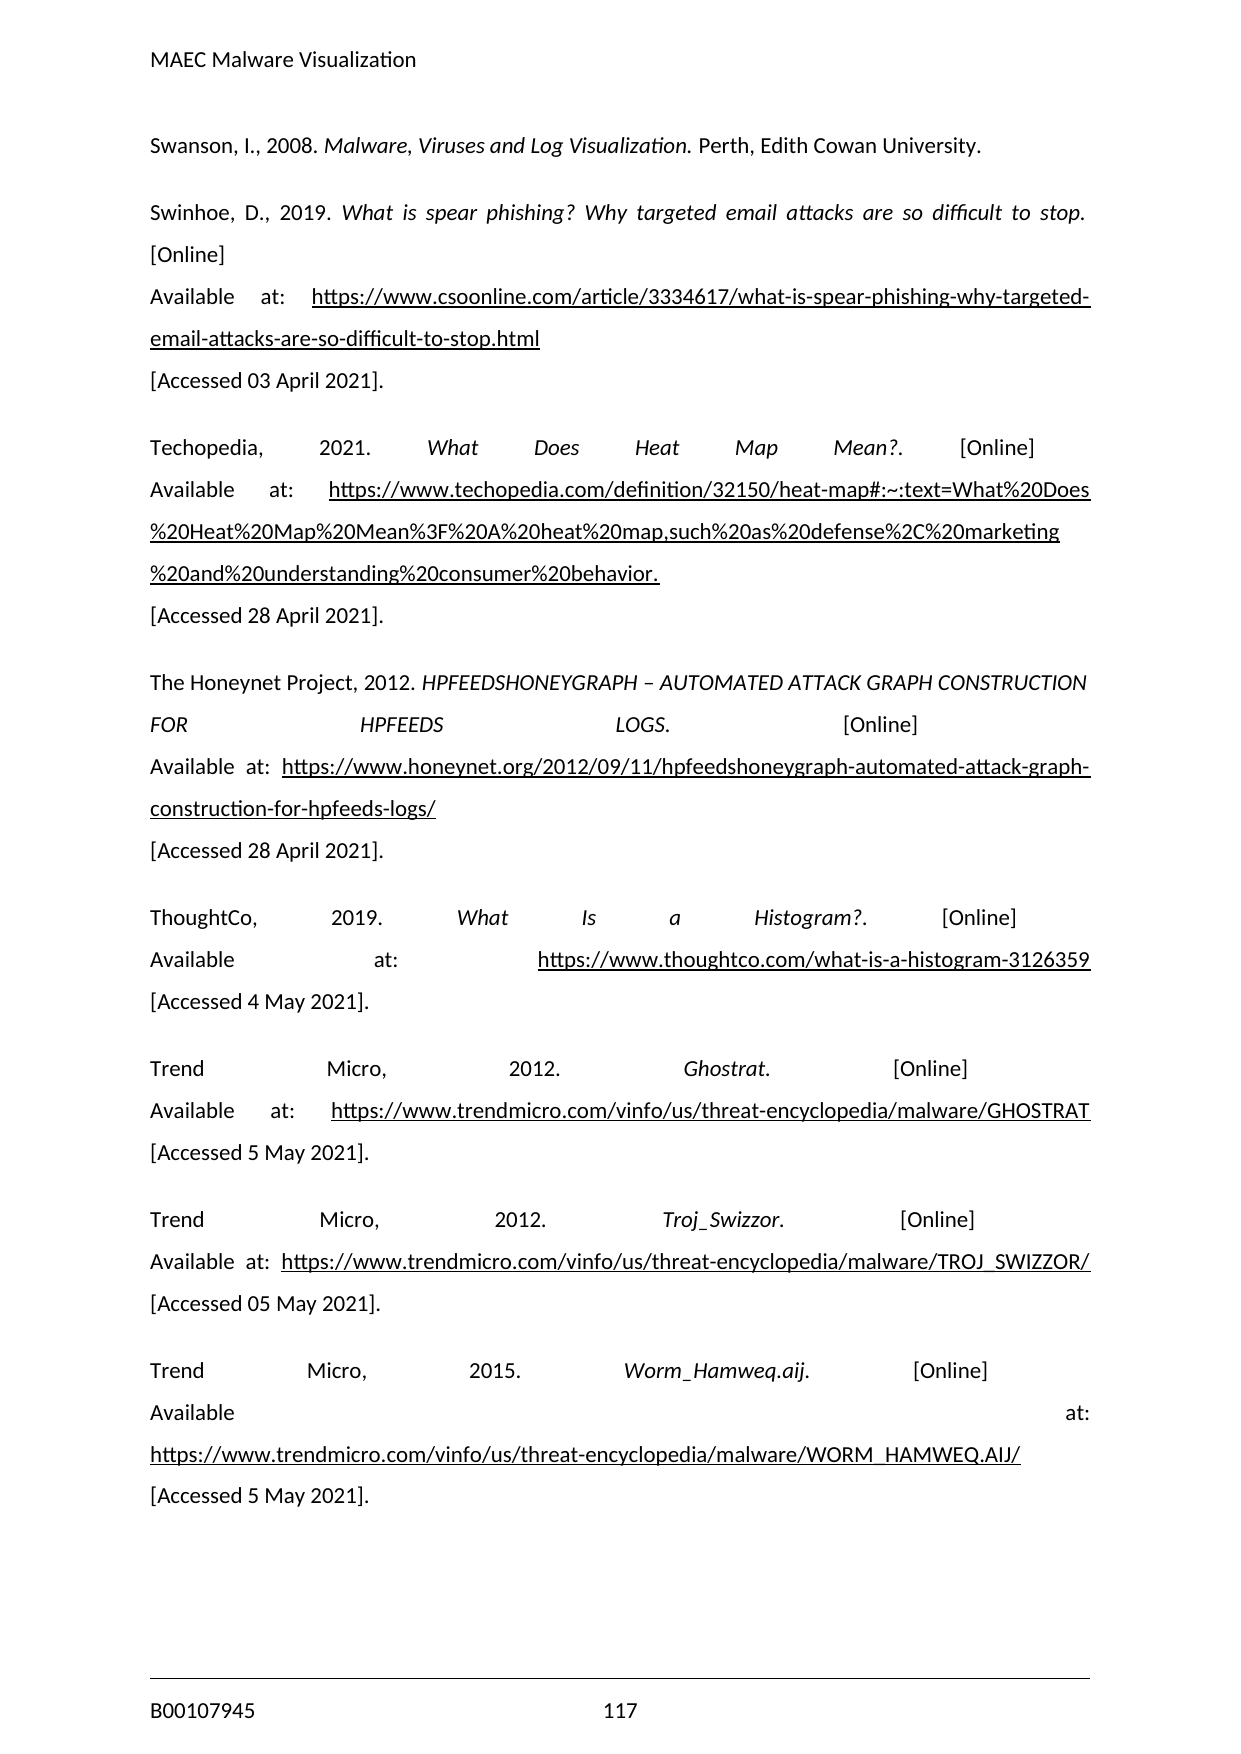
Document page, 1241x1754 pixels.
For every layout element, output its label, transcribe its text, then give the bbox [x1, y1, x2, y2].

text Trend Micro, 2015. Worm_Hamweq.aij. [Online] Available at: https://www.trendmicro.com/vinfo/us/threat-encyclopedia/malware/WORM_HAMWEQ.AIJ/ [Accessed 5 May 2021]. [150, 1356, 1090, 1510]
text Trend Micro, 2012. Troj_Swizzor. [Online] Available at: https://www.trendmicro.com/vinfo/us/threat-encyclopedia/malware/TROJ_SWIZZOR/ [Accessed 05 May 2021]. [150, 1205, 1090, 1317]
text Techopedia, 2021. What Does Heat Map Mean?. [Online] Available at: https://www.techopedia.com/definition/32150/heat-map#:~:text=What%20Does%20Heat%20Map%20Mean%3F%20A%20heat%20map,such%20as%20defense%2C%20marketing%20and%20understanding%20consumer%20behavior. [Accessed 28 April 2021]. [150, 433, 1090, 629]
text Swinhoe, D., 2019. What is spear phishing? Why targeted email attacks are so difficult to stop. [Online] Available at: https://www.csoonline.com/article/3334617/what-is-spear-phishing-why-targeted-email-attacks-are-so-difficult-to-stop.html [Accessed 03 April 2021]. [150, 198, 1090, 394]
text Trend Micro, 2012. Ghostrat. [Online] Available at: https://www.trendmicro.com/vinfo/us/threat-encyclopedia/malware/GHOSTRAT [Accessed 5 May 2021]. [150, 1054, 1090, 1166]
text The Honeynet Project, 2012. HPFEEDSHONEYGRAPH – AUTOMATED ATTACK GRAPH CONSTRUCTION FOR HPFEEDS LOGS. [Online] Available at: https://www.honeynet.org/2012/09/11/hpfeedshoneygraph-automated-attack-graph-construction-for-hpfeeds-logs/ [Accessed 28 April 2021]. [150, 668, 1090, 864]
text ThoughtCo, 2019. What Is a Histogram?. [Online] Available at: https://www.thoughtco.com/what-is-a-histogram-3126359 [Accessed 4 May 2021]. [150, 903, 1090, 1015]
text Swanson, I., 2008. Malware, Viruses and Log Visualization. Perth, Edith Cowan University. [150, 131, 1090, 159]
